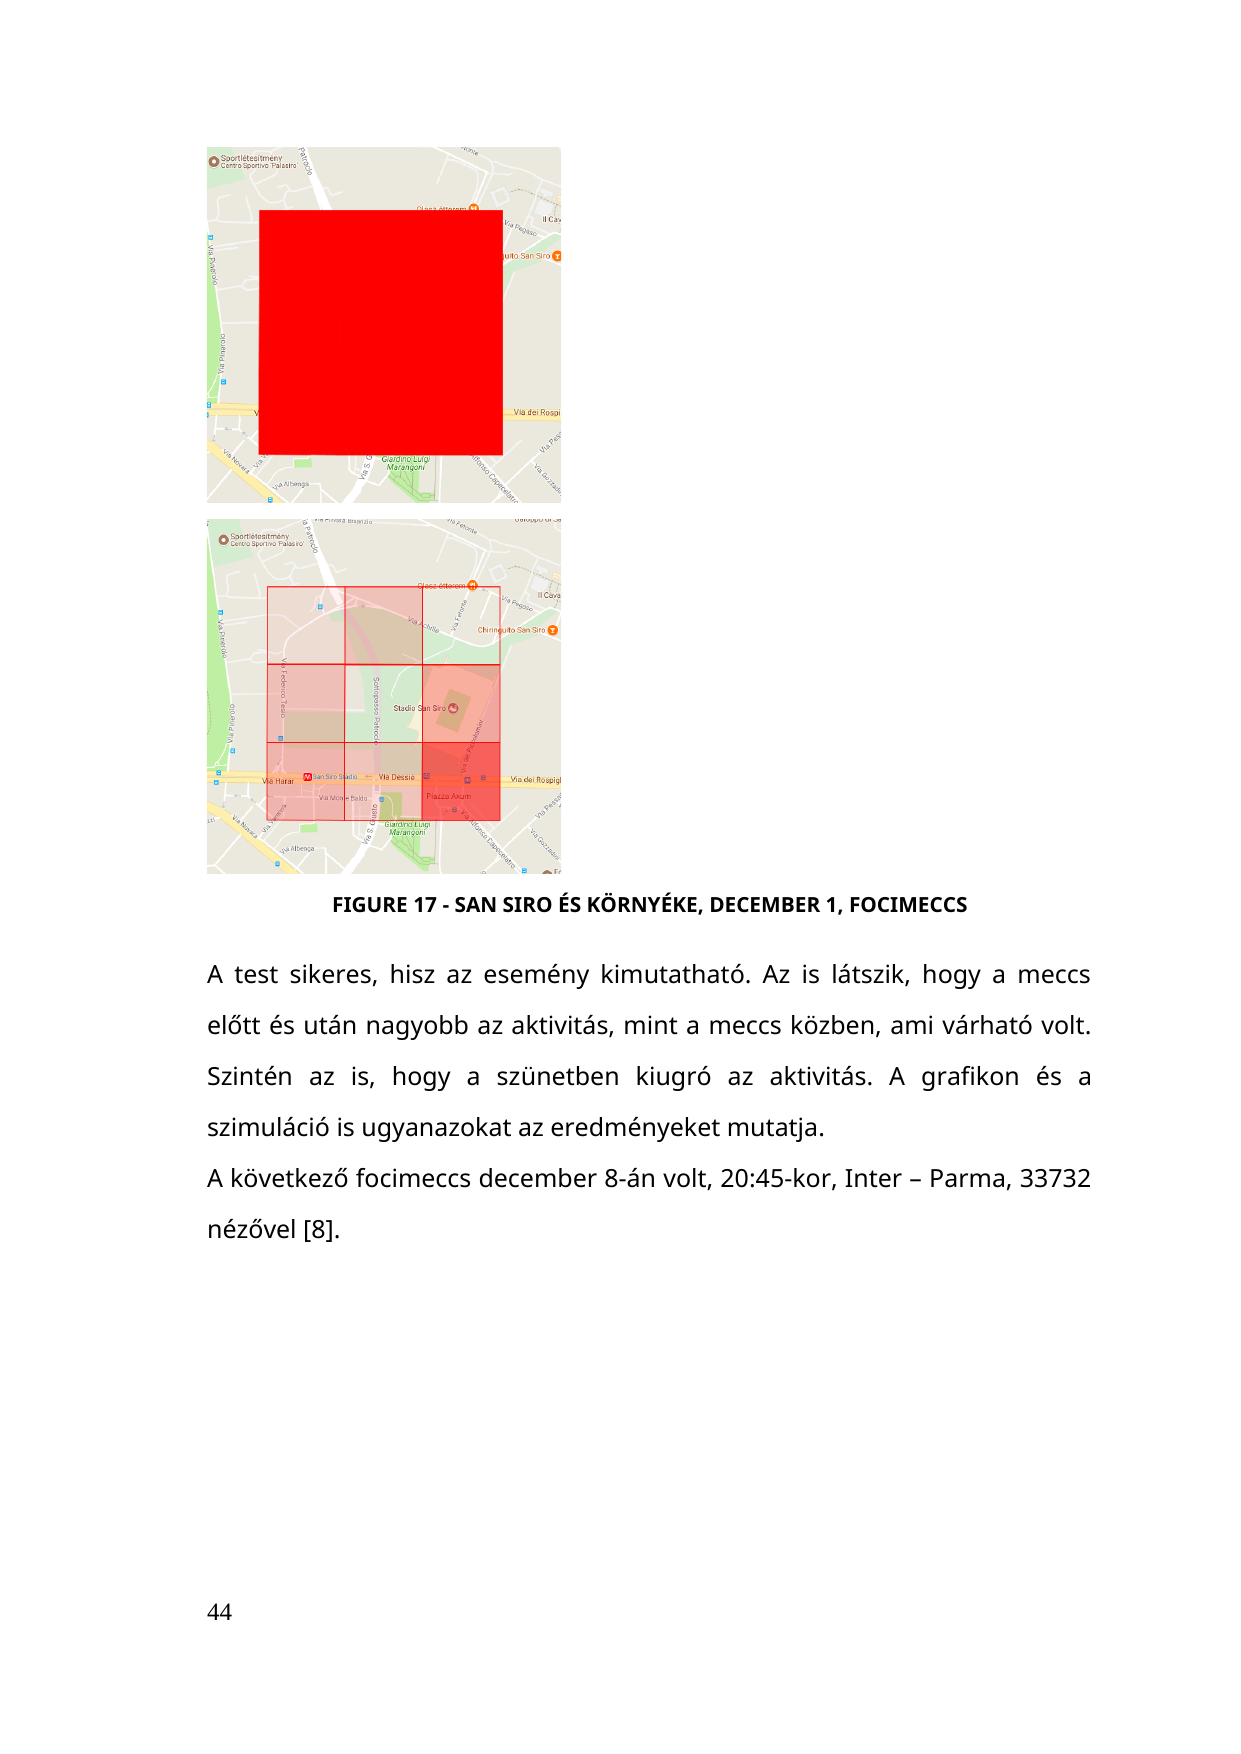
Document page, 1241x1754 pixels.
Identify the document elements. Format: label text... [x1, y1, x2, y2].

text A test sikeres, hisz az esemény kimutatható. Az is látszik, hogy a meccs előtt és után nagyobb az aktivitás, mint a meccs közben, ami várható volt. Szintén az is, hogy a szünetben kiugró az aktivitás. A grafikon és a szimuláció is ugyanazokat az eredményeket mutatja. [207, 956, 1092, 1143]
picture [206, 147, 562, 503]
text Figure 17 - San Siro és környéke, december 1, focimeccs [207, 890, 1092, 919]
picture [206, 519, 562, 874]
text A következő focimeccs december 8-án volt, 20:45-kor, Inter – Parma, 33732 nézővel [8]. [207, 1161, 1092, 1246]
